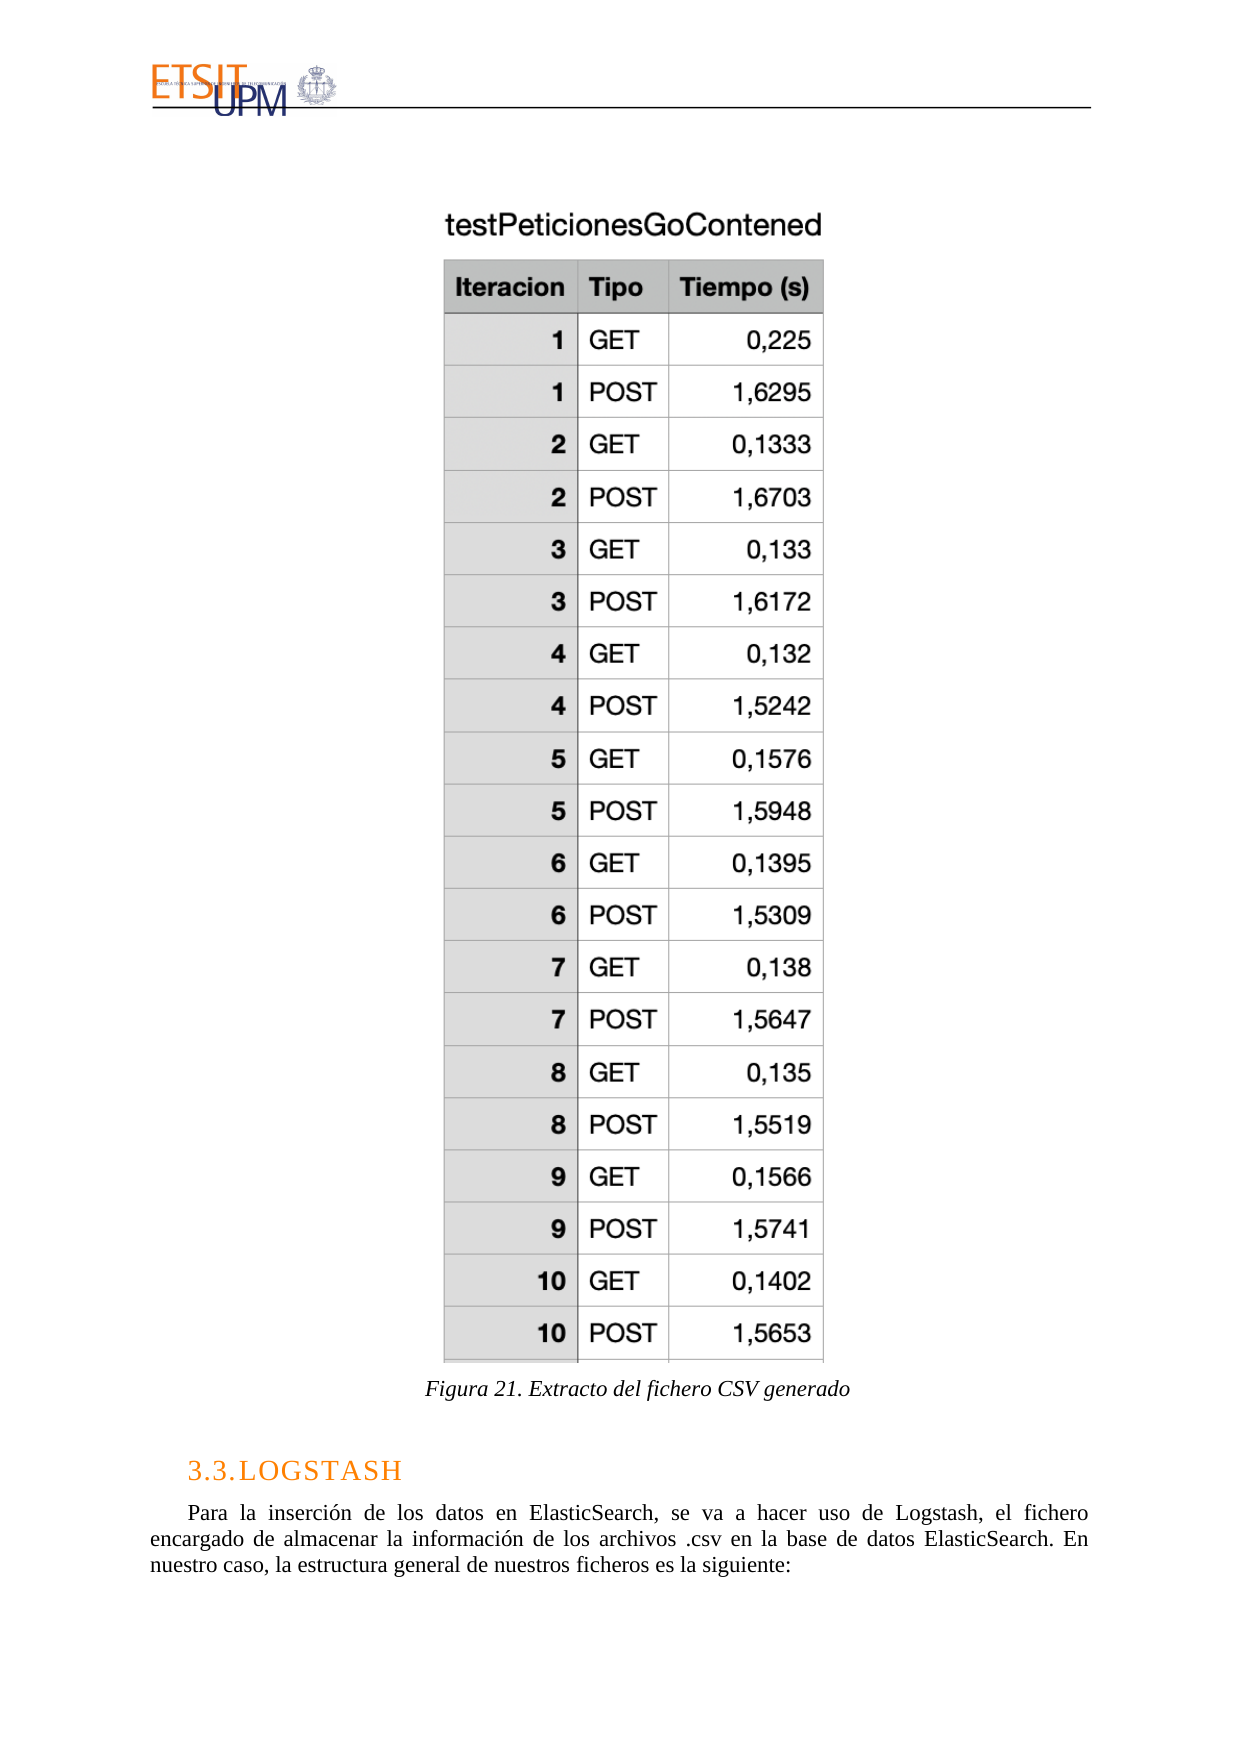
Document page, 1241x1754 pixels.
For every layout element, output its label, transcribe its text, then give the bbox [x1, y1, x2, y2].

picture [151, 63, 338, 117]
subtitle Logstash [187, 1453, 1090, 1486]
text Figura 21. Extracto del fichero CSV generado [150, 1375, 1090, 1401]
picture [428, 150, 850, 1363]
text Para la inserción de los datos en ElasticSearch, se va a hacer uso de Logstash, el fichero encargado de almacenar la información de los archivos .csv en la base de datos ElasticSearch. En nuestro caso, la estructura general de nuestros ficheros es la siguiente: [150, 1499, 1090, 1578]
